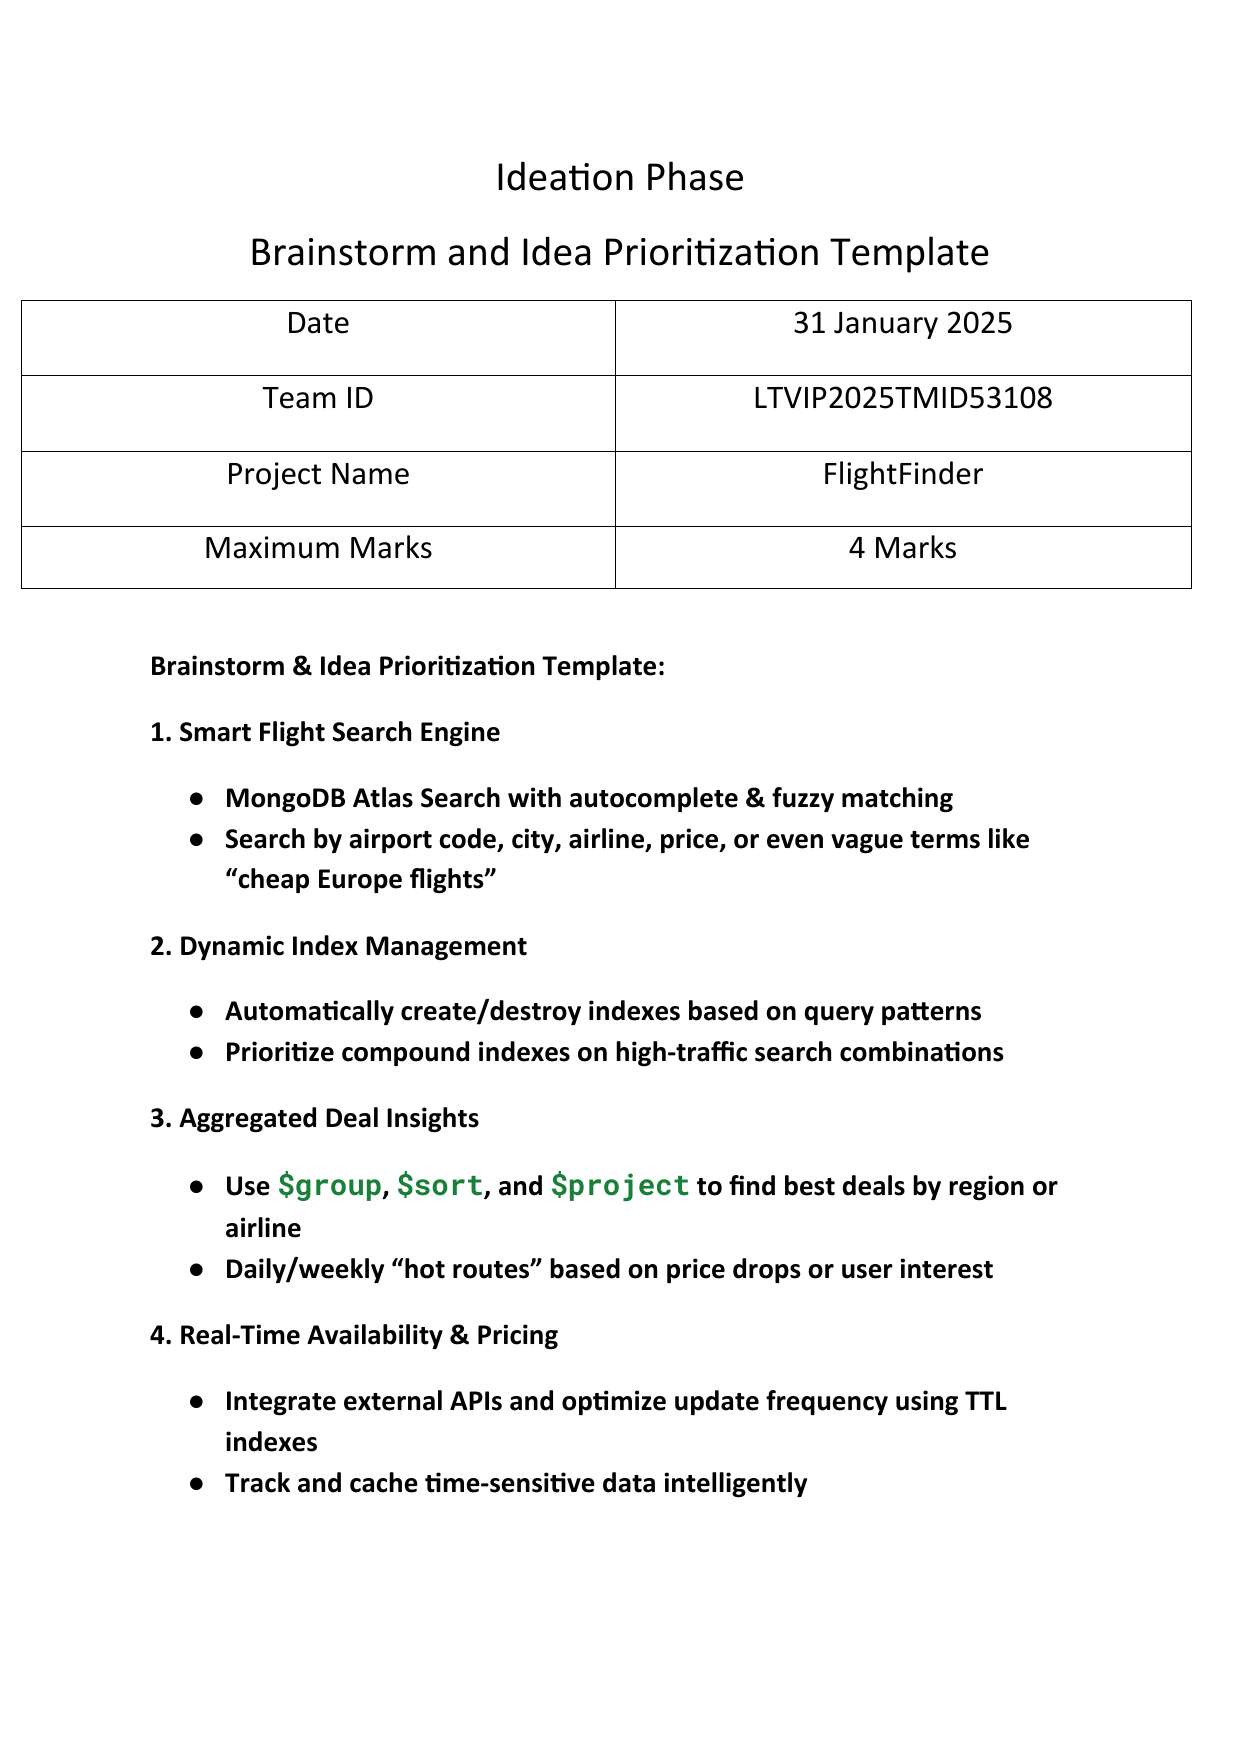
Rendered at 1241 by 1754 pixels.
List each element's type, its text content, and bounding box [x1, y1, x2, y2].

text 4. Real-Time Availability & Pricing [150, 1316, 1090, 1352]
list Use $group, $sort, and $project to find best deals by region or airline [187, 1165, 1090, 1245]
table_cell Maximum Marks [22, 527, 615, 588]
list Integrate external APIs and optimize update frequency using TTL indexes [187, 1382, 1090, 1458]
list Search by airport code, city, airline, price, or even vague terms like “cheap Europe flights” [187, 820, 1090, 896]
table_cell Team ID [22, 376, 615, 451]
text Ideation Phase [150, 150, 1090, 201]
text Brainstorm & Idea Prioritization Template: [150, 647, 1090, 682]
text 3. Aggregated Deal Insights [150, 1099, 1090, 1135]
table_cell 4 Marks [616, 527, 1191, 588]
list Prioritize compound indexes on high-traffic search combinations [187, 1033, 1090, 1069]
list Track and cache time-sensitive data intelligently [187, 1464, 1090, 1499]
list Daily/weekly “hot routes” based on price drops or user interest [187, 1250, 1090, 1286]
table_header 31 January 2025 [616, 301, 1191, 375]
table_cell Project Name [22, 452, 615, 526]
text 2. Dynamic Index Management [150, 927, 1090, 962]
table_header Date [22, 301, 615, 375]
table_cell FlightFinder [616, 452, 1191, 526]
table_cell LTVIP2025TMID53108 [616, 376, 1191, 451]
text Brainstorm and Idea Prioritization Template [150, 225, 1090, 276]
list Automatically create/destroy indexes based on query patterns [187, 992, 1090, 1028]
text 1. Smart Flight Search Engine [150, 713, 1090, 748]
list MongoDB Atlas Search with autocomplete & fuzzy matching [187, 779, 1090, 814]
